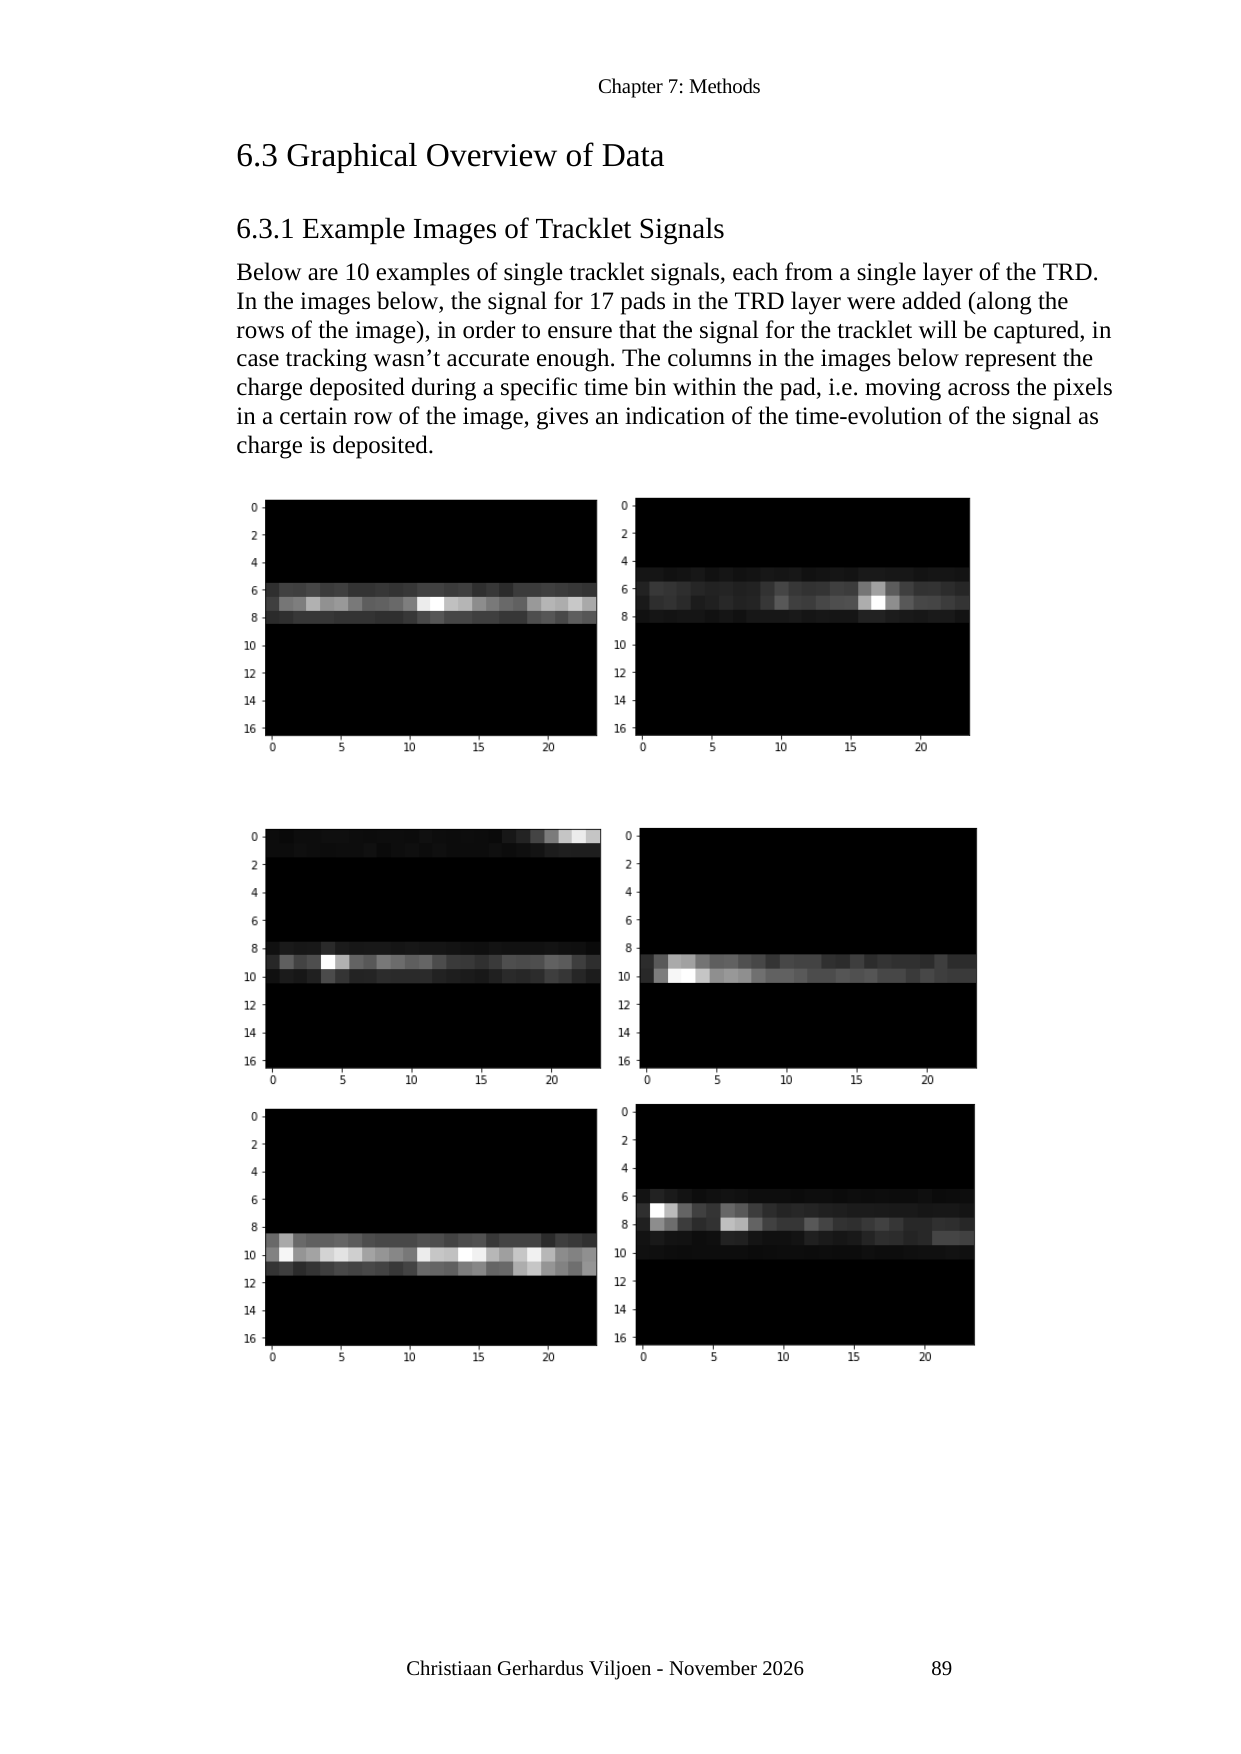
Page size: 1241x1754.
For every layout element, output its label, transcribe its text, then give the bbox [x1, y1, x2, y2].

picture [236, 818, 987, 1371]
subtitle Graphical Overview of Data [236, 135, 1122, 174]
subtitle Example Images of Tracklet Signals [236, 211, 1122, 245]
picture [236, 487, 980, 761]
text Below are 10 examples of single tracklet signals, each from a single layer of the TRD. In the images below, the signal for 17 pads in the TRD layer were added (along the rows of the image), in order to ensure that the signal for the tracklet will be captured, in case tracking wasn’t accurate enough. The columns in the images below represent the charge deposited during a specific time bin within the pad, i.e. moving across the pixels in a certain row of the image, gives an indication of the time-evolution of the signal as charge is deposited. [236, 257, 1122, 458]
